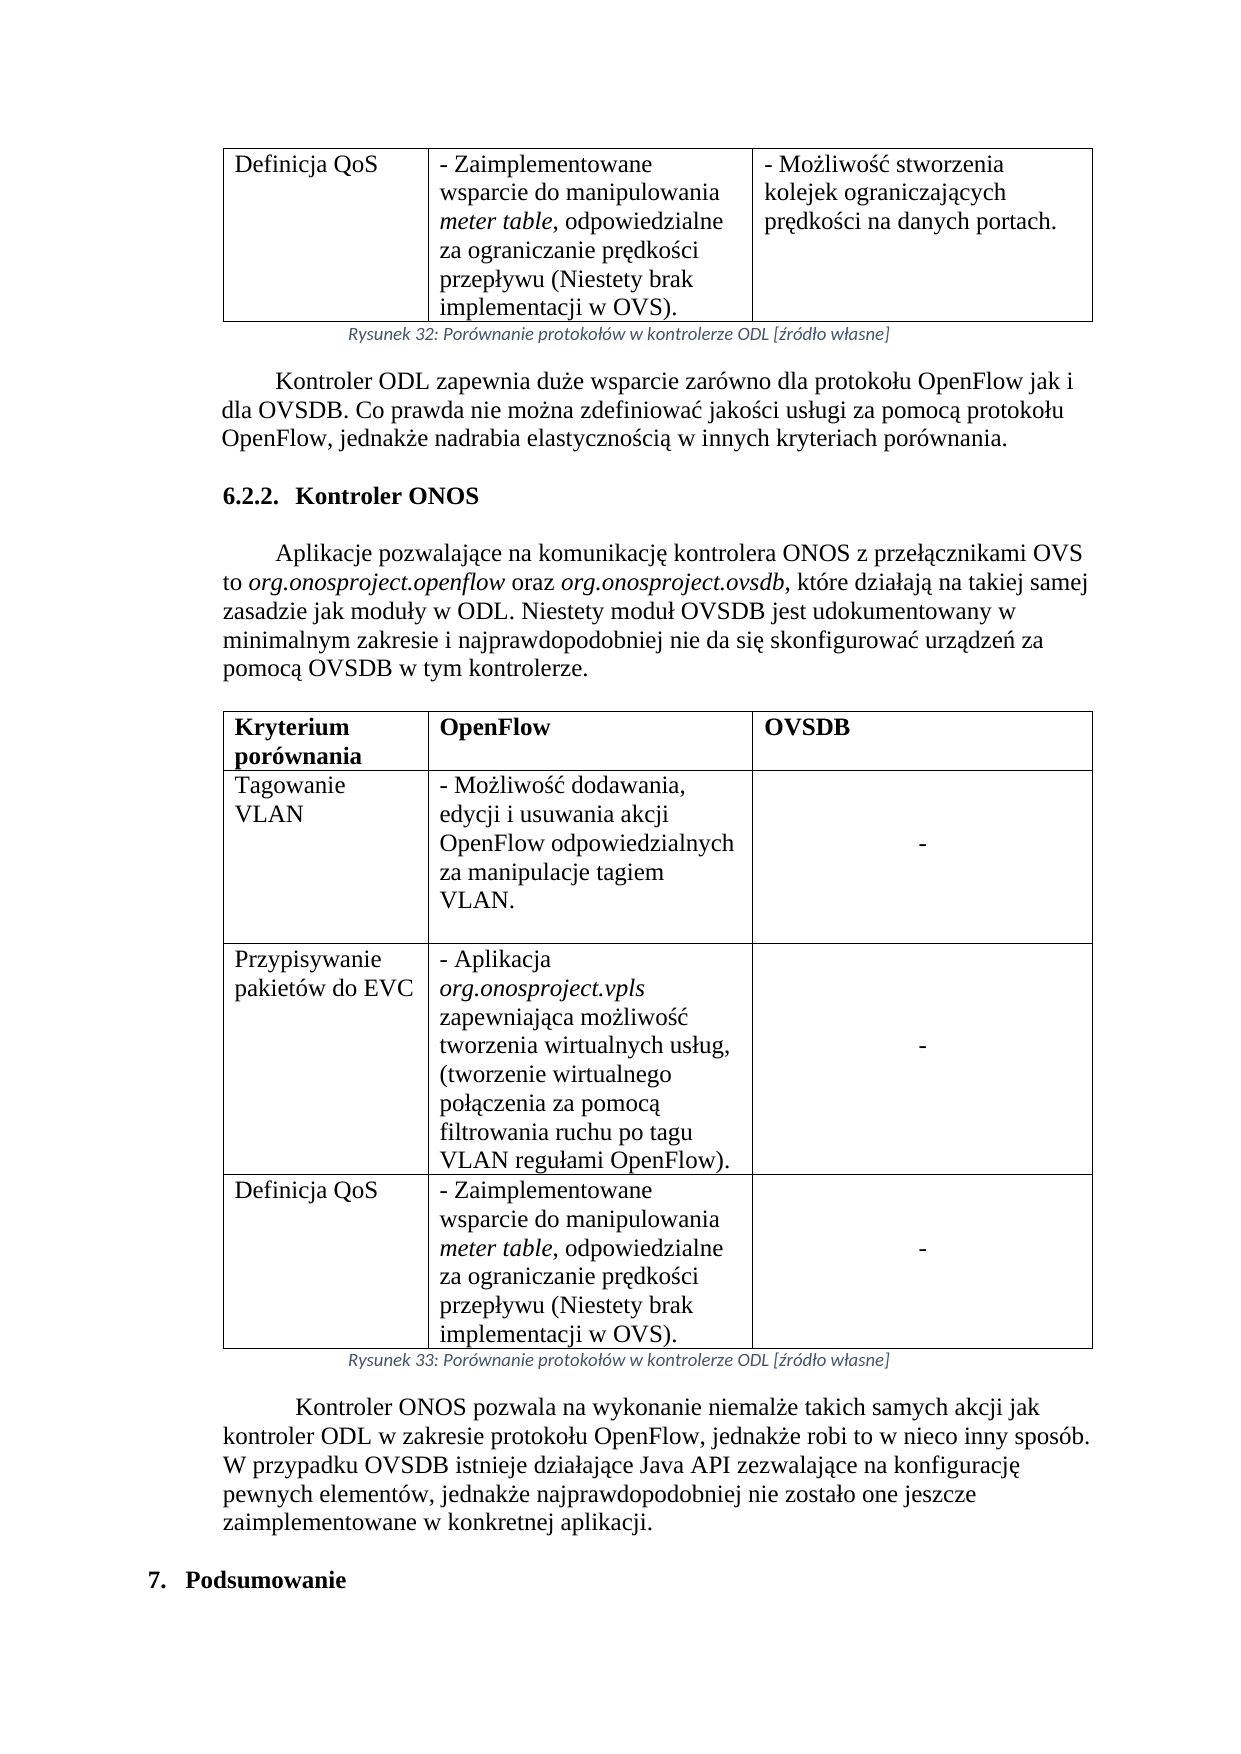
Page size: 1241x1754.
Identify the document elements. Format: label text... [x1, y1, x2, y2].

list Kontroler ONOS [223, 481, 1093, 510]
table_header OVSDB [753, 712, 1092, 769]
table_cell - Zaimplementowane wsparcie do manipulowania meter table, odpowiedzialne za ograniczanie prędkości przepływu (Niestety brak implementacji w OVS). [429, 149, 752, 321]
table_cell Definicja QoS [224, 149, 428, 321]
table_cell Tagowanie VLAN [224, 771, 428, 943]
text Kontroler ONOS pozwala na wykonanie niemalże takich samych akcji jak kontroler ODL w zakresie protokołu OpenFlow, jednakże robi to w nieco inny sposób. W przypadku OVSDB istnieje działające Java API zezwalające na konfigurację pewnych elementów, jednakże najprawdopodobniej nie zostało one jeszcze zaimplementowane w konkretnej aplikacji. [223, 1392, 1093, 1536]
text Kontroler ODL zapewnia duże wsparcie zarówno dla protokołu OpenFlow jak i dla OVSDB. Co prawda nie można zdefiniować jakości usługi za pomocą protokołu OpenFlow, jednakże nadrabia elastycznością w innych kryteriach porównania. [221, 366, 1093, 452]
table_cell - Aplikacja org.onosproject.vpls zapewniająca możliwość tworzenia wirtualnych usług, (tworzenie wirtualnego połączenia za pomocą filtrowania ruchu po tagu VLAN regułami OpenFlow). [429, 944, 752, 1174]
table_header Kryterium porównania [224, 712, 428, 769]
table_cell - [753, 771, 1092, 943]
table_cell - Możliwość stworzenia kolejek ograniczających prędkości na danych portach. [753, 149, 1092, 321]
table_cell Przypisywanie pakietów do EVC [224, 944, 428, 1174]
table_cell - [753, 944, 1092, 1174]
list Podsumowanie [148, 1565, 1093, 1594]
table_cell - Zaimplementowane wsparcie do manipulowania meter table, odpowiedzialne za ograniczanie prędkości przepływu (Niestety brak implementacji w OVS). [429, 1175, 752, 1348]
table_cell - [753, 1175, 1092, 1348]
text Aplikacje pozwalające na komunikację kontrolera ONOS z przełącznikami OVS to org.onosproject.openflow oraz org.onosproject.ovsdb, które działają na takiej samej zasadzie jak moduły w ODL. Niestety moduł OVSDB jest udokumentowany w minimalnym zakresie i najprawdopodobniej nie da się skonfigurować urządzeń za pomocą OVSDB w tym kontrolerze. [223, 538, 1093, 682]
table_cell - Możliwość dodawania, edycji i usuwania akcji OpenFlow odpowiedzialnych za manipulacje tagiem VLAN. [429, 771, 752, 943]
table_cell Definicja QoS [224, 1175, 428, 1348]
table_header OpenFlow [429, 712, 752, 769]
